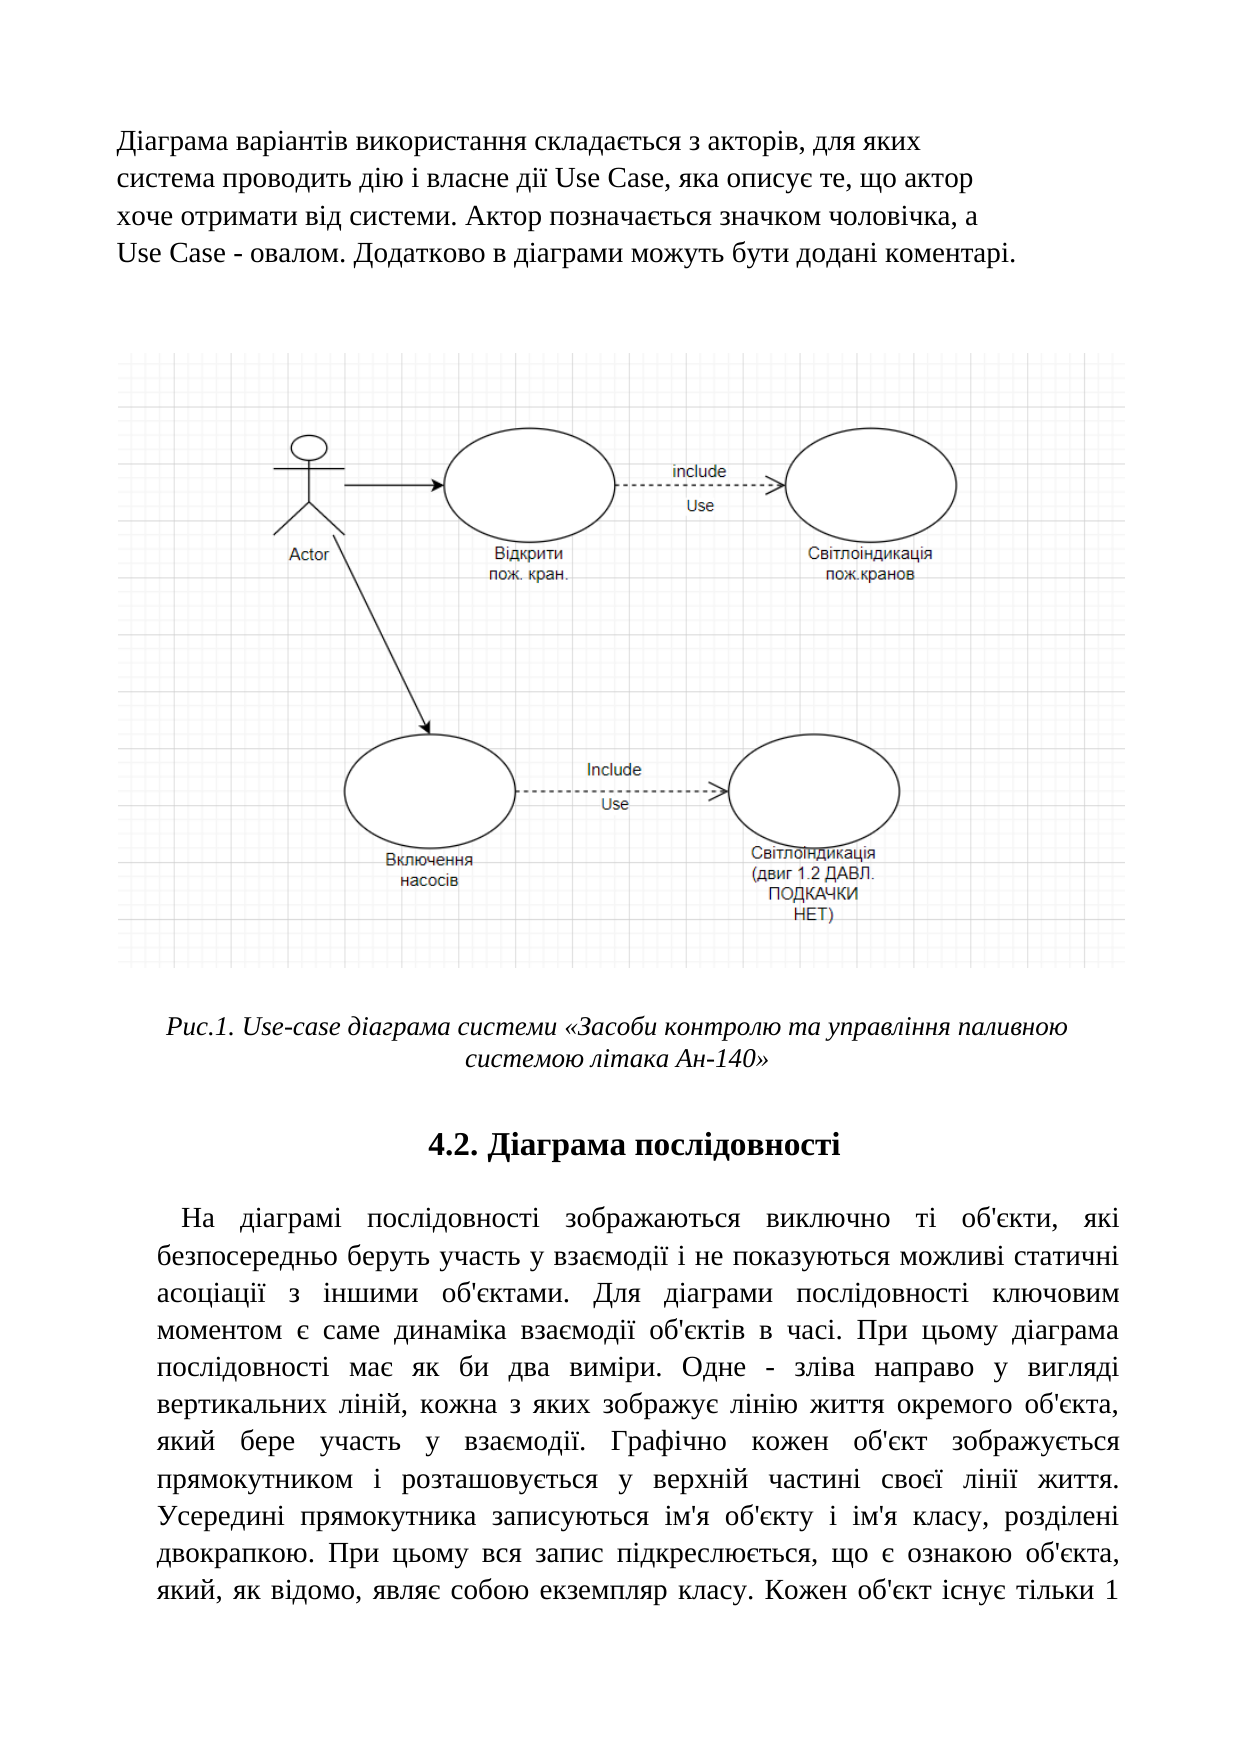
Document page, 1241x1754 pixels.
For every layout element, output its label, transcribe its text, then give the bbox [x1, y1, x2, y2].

subtitle Діаграма послідовності [148, 1124, 1120, 1163]
text Рис.1. Use-case діаграма системи «Засоби контролю та управління паливною системою літака Ан-140» [116, 1010, 1120, 1074]
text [156, 1200, 1120, 1606]
picture [118, 353, 1125, 968]
text Діаграма варіантів використання складається з акторів, для яких система проводить дію і власне дії Use Case, яка описує те, що актор хоче отримати від системи. Актор позначається значком чоловічка, а Use Case - овалом. Додатково в діаграми можуть бути додані коментарі. [116, 123, 1024, 268]
